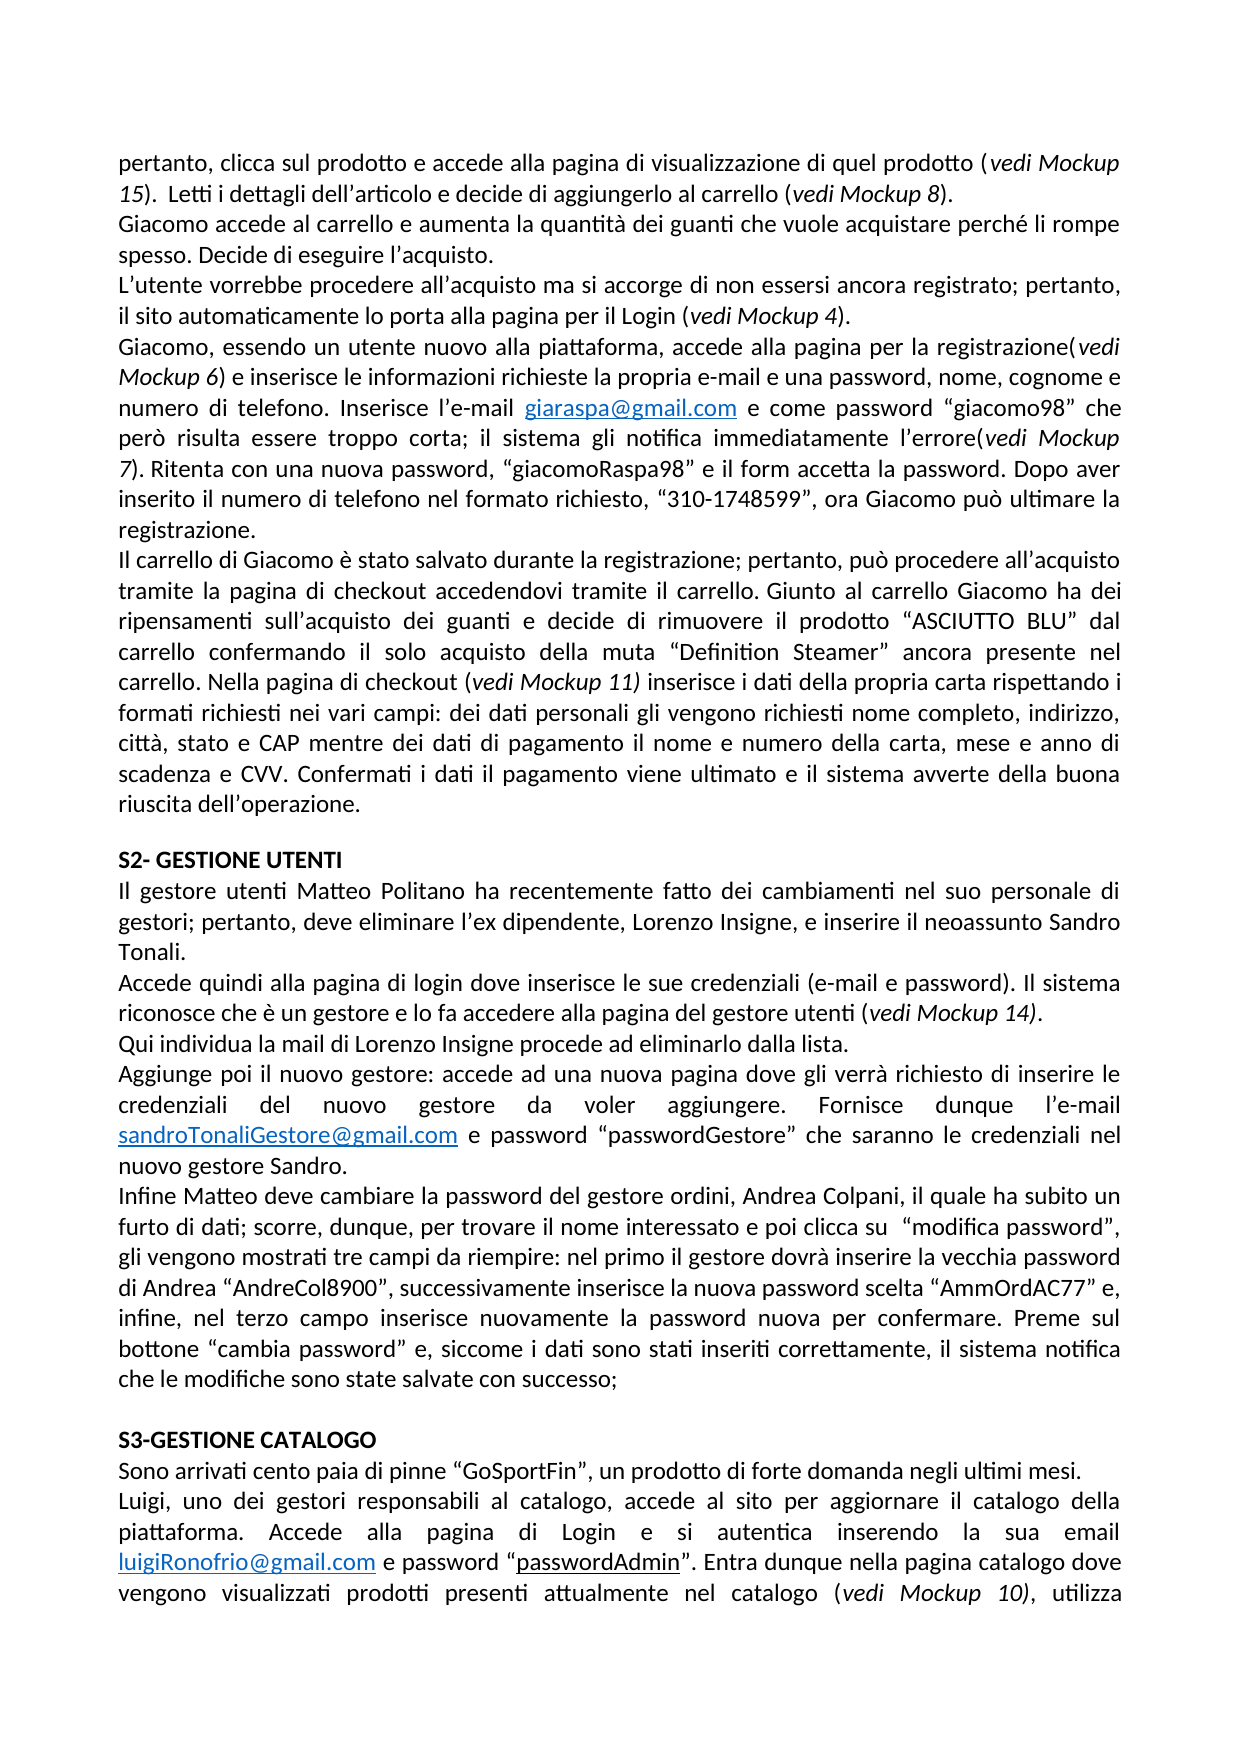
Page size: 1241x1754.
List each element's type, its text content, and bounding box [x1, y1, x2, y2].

text L’utente vorrebbe procedere all’acquisto ma si accorge di non essersi ancora registrato; pertanto, il sito automaticamente lo porta alla pagina per il Login (vedi Mockup 4). [118, 270, 1122, 331]
text Qui individua la mail di Lorenzo Insigne procede ad eliminarlo dalla lista. [118, 1028, 1122, 1058]
text Accede quindi alla pagina di login dove inserisce le sue credenziali (e-mail e password). Il sistema riconosce che è un gestore e lo fa accedere alla pagina del gestore utenti (vedi Mockup 14). [118, 967, 1122, 1028]
text Giacomo, essendo un utente nuovo alla piattaforma, accede alla pagina per la registrazione(vedi Mockup 6) e inserisce le informazioni richieste la propria e-mail e una password, nome, cognome e numero di telefono. Inserisce l’e-mail giaraspa@gmail.com e come password “giacomo98” che però risulta essere troppo corta; il sistema gli notifica immediatamente l’errore(vedi Mockup 7). Ritenta con una nuova password, “giacomoRaspa98” e il form accetta la password. Dopo aver inserito il numero di telefono nel formato richiesto, “310-1748599”, ora Giacomo può ultimare la registrazione. [118, 331, 1122, 544]
text S2- GESTIONE UTENTI [118, 844, 1122, 875]
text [118, 1486, 1122, 1608]
text Infine Matteo deve cambiare la password del gestore ordini, Andrea Colpani, il quale ha subito un furto di dati; scorre, dunque, per trovare il nome interessato e poi clicca su “modifica password”, gli vengono mostrati tre campi da riempire: nel primo il gestore dovrà inserire la vecchia password di Andrea “AndreCol8900”, successivamente inserisce la nuova password scelta “AmmOrdAC77” e, infine, nel terzo campo inserisce nuovamente la password nuova per confermare. Preme sul bottone “cambia password” e, siccome i dati sono stati inseriti correttamente, il sistema notifica che le modifiche sono state salvate con successo; [118, 1180, 1122, 1394]
text Il gestore utenti Matteo Politano ha recentemente fatto dei cambiamenti nel suo personale di gestori; pertanto, deve eliminare l’ex dipendente, Lorenzo Insigne, e inserire il neoassunto Sandro Tonali. [118, 875, 1122, 967]
text S3-GESTIONE CATALOGO [118, 1424, 1122, 1455]
text Il carrello di Giacomo è stato salvato durante la registrazione; pertanto, può procedere all’acquisto tramite la pagina di checkout accedendovi tramite il carrello. Giunto al carrello Giacomo ha dei ripensamenti sull’acquisto dei guanti e decide di rimuovere il prodotto “ASCIUTTO BLU” dal carrello confermando il solo acquisto della muta “Definition Steamer” ancora presente nel carrello. Nella pagina di checkout (vedi Mockup 11) inserisce i dati della propria carta rispettando i formati richiesti nei vari campi: dei dati personali gli vengono richiesti nome completo, indirizzo, città, stato e CAP mentre dei dati di pagamento il nome e numero della carta, mese e anno di scadenza e CVV. Confermati i dati il pagamento viene ultimato e il sistema avverte della buona riuscita dell’operazione. [118, 544, 1122, 819]
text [118, 148, 1122, 209]
text Aggiunge poi il nuovo gestore: accede ad una nuova pagina dove gli verrà richiesto di inserire le credenziali del nuovo gestore da voler aggiungere. Fornisce dunque l’e-mail sandroTonaliGestore@gmail.com e password “passwordGestore” che saranno le credenziali nel nuovo gestore Sandro. [118, 1058, 1122, 1180]
text Giacomo accede al carrello e aumenta la quantità dei guanti che vuole acquistare perché li rompe spesso. Decide di eseguire l’acquisto. [118, 209, 1122, 270]
text Sono arrivati cento paia di pinne “GoSportFin”, un prodotto di forte domanda negli ultimi mesi. [118, 1455, 1122, 1486]
